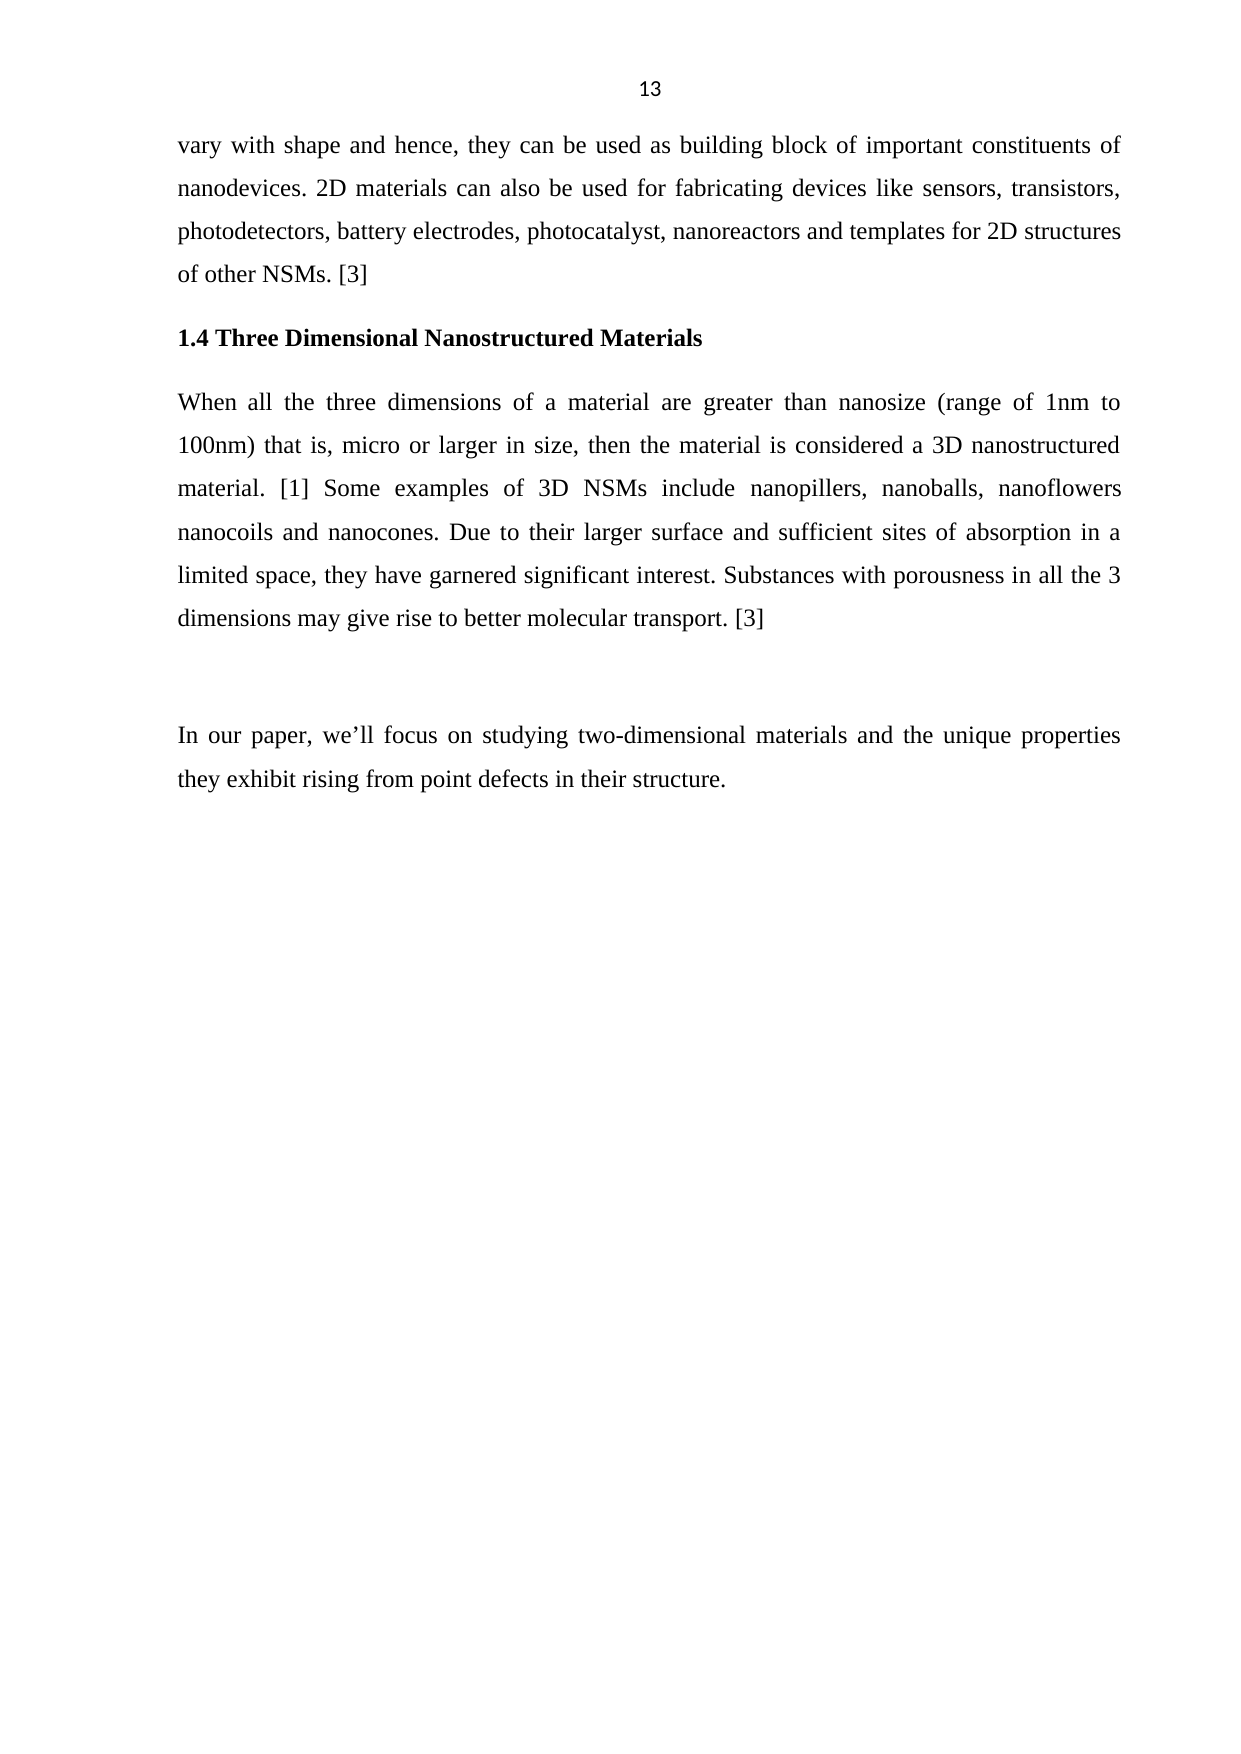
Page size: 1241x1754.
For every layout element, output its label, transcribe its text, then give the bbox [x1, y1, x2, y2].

text When all the three dimensions of a material are greater than nanosize (range of 1nm to 100nm) that is, micro or larger in size, then the material is considered a 3D nanostructured material. Some examples of 3D NSMs include nanopillers, nanoballs, nanoflowers nanocoils and nanocones. Due to their larger surface and sufficient sites of absorption in a limited space, they have garnered significant interest. Substances with porousness in all the 3 dimensions may give rise to better molecular transport. [177, 387, 1122, 632]
subtitle 1.4 Three Dimensional Nanostructured Materials [177, 323, 1122, 352]
text In our paper, we’ll focus on studying two-dimensional materials and the unique properties they exhibit rising from point defects in their structure. [177, 721, 1122, 792]
